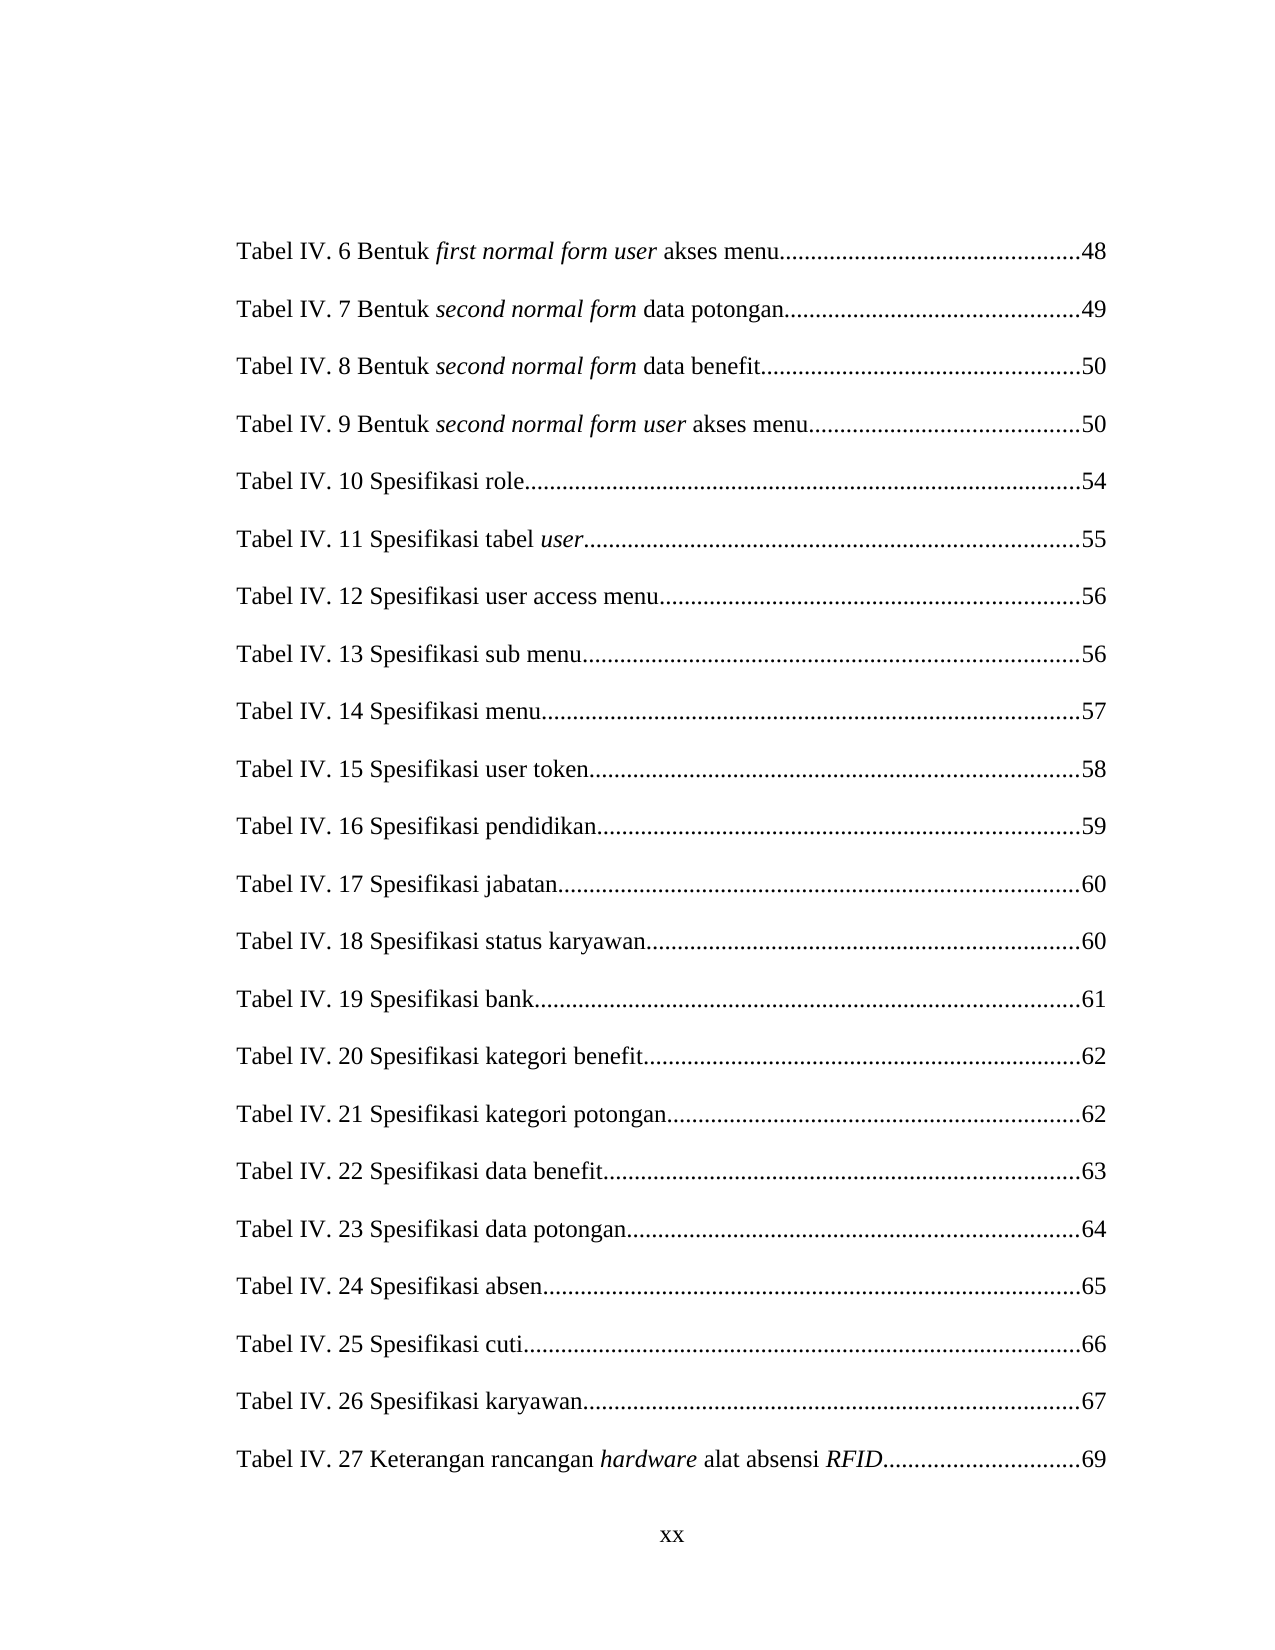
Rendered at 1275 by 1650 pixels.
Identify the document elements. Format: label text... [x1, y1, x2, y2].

text Tabel IV. 27 Keterangan rancangan hardware alat absensi RFID 69 [236, 1444, 1107, 1472]
text Tabel IV. 7 Bentuk second normal form data potongan 49 [236, 294, 1107, 322]
text Tabel IV. 18 Spesifikasi status karyawan 60 [236, 926, 1107, 955]
text Tabel IV. 16 Spesifikasi pendidikan 59 [236, 811, 1107, 840]
text Tabel IV. 21 Spesifikasi kategori potongan 62 [236, 1099, 1107, 1127]
text Tabel IV. 24 Spesifikasi absen 65 [236, 1271, 1107, 1300]
text Tabel IV. 26 Spesifikasi karyawan 67 [236, 1386, 1107, 1415]
text Tabel IV. 10 Spesifikasi role 54 [236, 466, 1107, 495]
text Tabel IV. 15 Spesifikasi user token 58 [236, 754, 1107, 782]
text Tabel IV. 17 Spesifikasi jabatan 60 [236, 869, 1107, 897]
text Tabel IV. 8 Bentuk second normal form data benefit 50 [236, 351, 1107, 380]
text Tabel IV. 13 Spesifikasi sub menu 56 [236, 639, 1107, 667]
text Tabel IV. 6 Bentuk first normal form user akses menu 48 [236, 236, 1107, 265]
text Tabel IV. 20 Spesifikasi kategori benefit 62 [236, 1041, 1107, 1070]
text Tabel IV. 19 Spesifikasi bank 61 [236, 984, 1107, 1012]
text Tabel IV. 9 Bentuk second normal form user akses menu 50 [236, 409, 1107, 437]
text Tabel IV. 23 Spesifikasi data potongan 64 [236, 1214, 1107, 1242]
text Tabel IV. 12 Spesifikasi user access menu 56 [236, 581, 1107, 610]
text Tabel IV. 11 Spesifikasi tabel user 55 [236, 524, 1107, 552]
text Tabel IV. 14 Spesifikasi menu 57 [236, 696, 1107, 725]
text Tabel IV. 25 Spesifikasi cuti 66 [236, 1329, 1107, 1357]
text Tabel IV. 22 Spesifikasi data benefit 63 [236, 1156, 1107, 1185]
